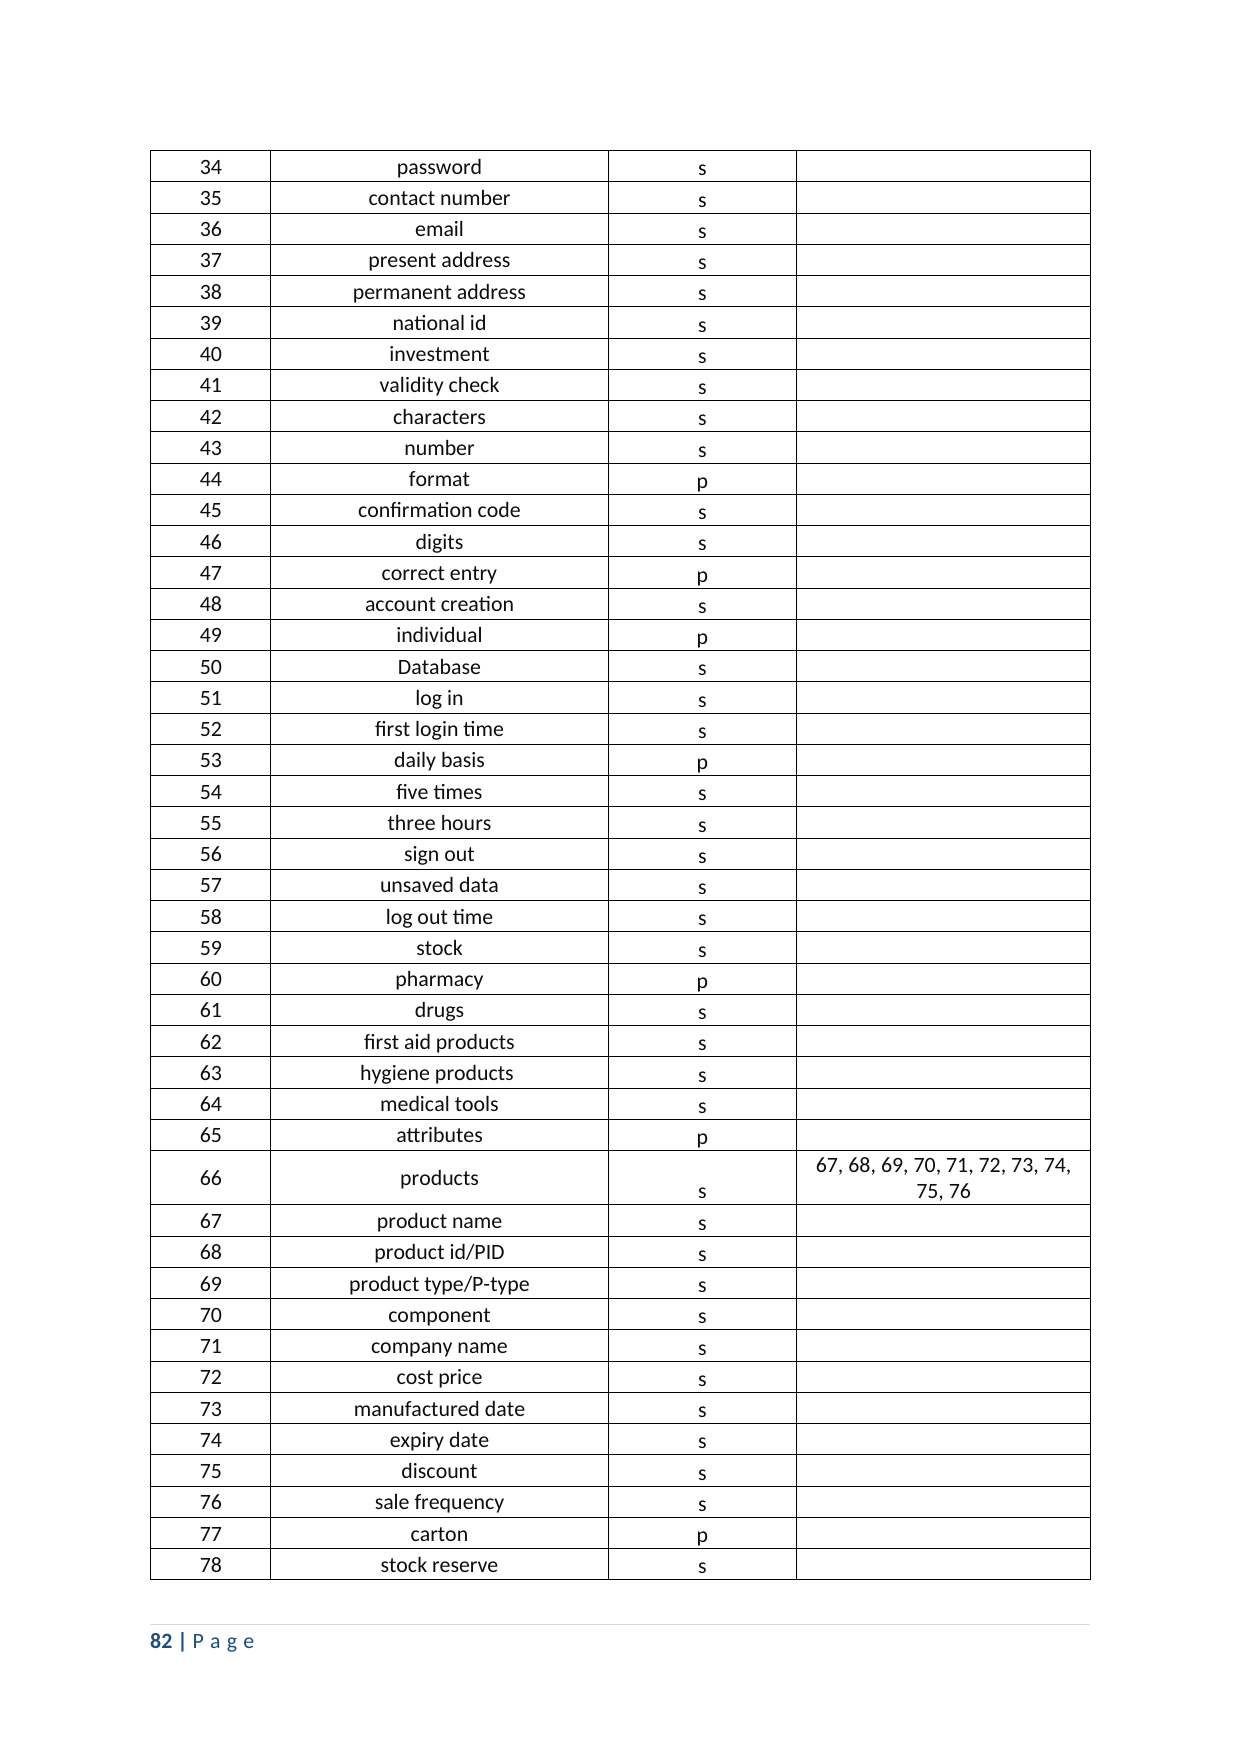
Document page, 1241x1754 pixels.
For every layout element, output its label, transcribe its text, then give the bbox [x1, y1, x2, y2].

table_cell [797, 432, 1090, 462]
table_cell [797, 401, 1090, 431]
table_cell cost price [271, 1362, 608, 1392]
table_cell 50 [151, 651, 270, 681]
table_cell sale frequency [271, 1487, 608, 1517]
table_cell s [609, 495, 796, 525]
table_cell s [609, 182, 796, 212]
table_cell s [609, 995, 796, 1025]
table_cell medical tools [271, 1089, 608, 1119]
table_cell s [609, 401, 796, 431]
table_cell 44 [151, 464, 270, 494]
table_cell [797, 370, 1090, 400]
table_cell 71 [151, 1330, 270, 1361]
table_cell log in [271, 682, 608, 712]
table_cell 70 [151, 1299, 270, 1329]
table_cell investment [271, 339, 608, 369]
table_cell s [609, 370, 796, 400]
table_cell 69 [151, 1268, 270, 1298]
table_cell daily basis [271, 745, 608, 775]
table_cell drugs [271, 995, 608, 1025]
table_cell s [609, 839, 796, 869]
table_cell log out time [271, 901, 608, 931]
table_cell 66 [151, 1151, 270, 1204]
table_cell s [609, 214, 796, 244]
table_cell expiry date [271, 1424, 608, 1454]
table_cell 74 [151, 1424, 270, 1454]
table_cell s [609, 1487, 796, 1517]
table_cell [797, 1487, 1090, 1517]
table_cell manufactured date [271, 1393, 608, 1423]
table_cell product id/PID [271, 1237, 608, 1267]
table_cell s [609, 932, 796, 962]
table_cell 49 [151, 620, 270, 650]
table_cell [797, 682, 1090, 712]
table_cell p [609, 464, 796, 494]
table_cell [797, 901, 1090, 931]
table_cell s [609, 1205, 796, 1236]
table_cell [797, 1026, 1090, 1056]
table_cell [797, 245, 1090, 275]
table_cell product type/P-type [271, 1268, 608, 1298]
table_cell [797, 1549, 1090, 1579]
table_cell 55 [151, 807, 270, 837]
table_cell 61 [151, 995, 270, 1025]
table_cell 52 [151, 714, 270, 744]
table_cell 72 [151, 1362, 270, 1392]
table_cell first aid products [271, 1026, 608, 1056]
table_cell [797, 1120, 1090, 1150]
table_cell s [609, 307, 796, 337]
table_cell s [609, 1089, 796, 1119]
table_cell s [609, 1026, 796, 1056]
table_cell [797, 1393, 1090, 1423]
table_cell s [609, 682, 796, 712]
table_cell 63 [151, 1057, 270, 1087]
table_cell p [609, 1120, 796, 1150]
table_cell [797, 1424, 1090, 1454]
table_cell format [271, 464, 608, 494]
table_cell [797, 214, 1090, 244]
table_cell [797, 1518, 1090, 1548]
table_cell [797, 1205, 1090, 1236]
table_cell 37 [151, 245, 270, 275]
table_cell [797, 1362, 1090, 1392]
table_cell s [609, 714, 796, 744]
table_cell present address [271, 245, 608, 275]
table_cell pharmacy [271, 964, 608, 994]
table_cell 78 [151, 1549, 270, 1579]
table_cell attributes [271, 1120, 608, 1150]
table_cell p [609, 1518, 796, 1548]
table_cell [797, 526, 1090, 556]
table_cell [797, 620, 1090, 650]
table_cell [797, 151, 1090, 181]
table_cell 57 [151, 870, 270, 900]
table_cell p [609, 557, 796, 587]
table_cell 34 [151, 151, 270, 181]
table_cell five times [271, 776, 608, 806]
table_cell s [609, 526, 796, 556]
table_cell [797, 870, 1090, 900]
table_cell characters [271, 401, 608, 431]
table_cell 68 [151, 1237, 270, 1267]
table_cell s [609, 807, 796, 837]
table_cell [797, 1455, 1090, 1486]
table_cell 67 [151, 1205, 270, 1236]
table_cell 64 [151, 1089, 270, 1119]
table_cell [797, 776, 1090, 806]
table_cell [797, 1330, 1090, 1361]
table_cell 41 [151, 370, 270, 400]
table_cell 59 [151, 932, 270, 962]
table_cell [797, 464, 1090, 494]
table_cell component [271, 1299, 608, 1329]
table_cell number [271, 432, 608, 462]
table_cell 65 [151, 1120, 270, 1150]
table_cell s [609, 1362, 796, 1392]
table_cell stock reserve [271, 1549, 608, 1579]
table_cell s [609, 151, 796, 181]
table_cell [797, 1299, 1090, 1329]
table_cell s [609, 1057, 796, 1087]
table_cell 62 [151, 1026, 270, 1056]
table_cell [797, 1057, 1090, 1087]
table_cell permanent address [271, 276, 608, 306]
table_cell individual [271, 620, 608, 650]
table_cell s [609, 1151, 796, 1204]
table_cell 39 [151, 307, 270, 337]
table_cell 47 [151, 557, 270, 587]
table_cell s [609, 1299, 796, 1329]
table_cell first login time [271, 714, 608, 744]
table_cell [797, 839, 1090, 869]
table_cell 42 [151, 401, 270, 431]
table_cell [797, 1089, 1090, 1119]
table_cell password [271, 151, 608, 181]
table_cell 60 [151, 964, 270, 994]
table_cell s [609, 339, 796, 369]
table_cell s [609, 1268, 796, 1298]
table_cell three hours [271, 807, 608, 837]
table_cell p [609, 620, 796, 650]
table_cell [797, 964, 1090, 994]
table_cell s [609, 1455, 796, 1486]
table_cell 48 [151, 589, 270, 619]
table_cell 36 [151, 214, 270, 244]
table_cell 45 [151, 495, 270, 525]
table_cell sign out [271, 839, 608, 869]
table_cell [797, 995, 1090, 1025]
table_cell 46 [151, 526, 270, 556]
table_cell correct entry [271, 557, 608, 587]
table_cell [797, 714, 1090, 744]
table_cell 75 [151, 1455, 270, 1486]
table_cell s [609, 901, 796, 931]
table_cell products [271, 1151, 608, 1204]
table_cell s [609, 1237, 796, 1267]
table_cell [797, 307, 1090, 337]
table_cell 73 [151, 1393, 270, 1423]
table_cell national id [271, 307, 608, 337]
table_cell s [609, 1424, 796, 1454]
table_cell product name [271, 1205, 608, 1236]
table_cell hygiene products [271, 1057, 608, 1087]
table_cell Database [271, 651, 608, 681]
table_cell email [271, 214, 608, 244]
table_cell [797, 339, 1090, 369]
table_cell 58 [151, 901, 270, 931]
table_cell 77 [151, 1518, 270, 1548]
table_cell carton [271, 1518, 608, 1548]
table_cell 56 [151, 839, 270, 869]
table_cell p [609, 745, 796, 775]
table_cell [797, 651, 1090, 681]
table_cell stock [271, 932, 608, 962]
table_cell [797, 1268, 1090, 1298]
table_cell [797, 1237, 1090, 1267]
table_cell s [609, 432, 796, 462]
table_cell digits [271, 526, 608, 556]
table_cell s [609, 651, 796, 681]
table_cell discount [271, 1455, 608, 1486]
table_cell confirmation code [271, 495, 608, 525]
table_cell [797, 276, 1090, 306]
table_cell s [609, 276, 796, 306]
table_cell company name [271, 1330, 608, 1361]
table_cell p [609, 964, 796, 994]
table_cell s [609, 776, 796, 806]
table_cell unsaved data [271, 870, 608, 900]
table_cell s [609, 1549, 796, 1579]
table_cell 67, 68, 69, 70, 71, 72, 73, 74, 75, 76 [797, 1151, 1090, 1204]
table_cell 54 [151, 776, 270, 806]
table_cell 53 [151, 745, 270, 775]
table_cell contact number [271, 182, 608, 212]
table_cell validity check [271, 370, 608, 400]
table_cell s [609, 589, 796, 619]
table_cell [797, 807, 1090, 837]
table_cell 43 [151, 432, 270, 462]
table_cell account creation [271, 589, 608, 619]
table_cell 35 [151, 182, 270, 212]
table_cell 76 [151, 1487, 270, 1517]
table_cell s [609, 870, 796, 900]
table_cell [797, 495, 1090, 525]
table_cell 40 [151, 339, 270, 369]
table_cell 51 [151, 682, 270, 712]
table_cell [797, 182, 1090, 212]
table_cell [797, 932, 1090, 962]
table_cell s [609, 1393, 796, 1423]
table_cell [797, 557, 1090, 587]
table_cell s [609, 1330, 796, 1361]
table_cell 38 [151, 276, 270, 306]
table_cell [797, 745, 1090, 775]
table_cell s [609, 245, 796, 275]
table_cell [797, 589, 1090, 619]
